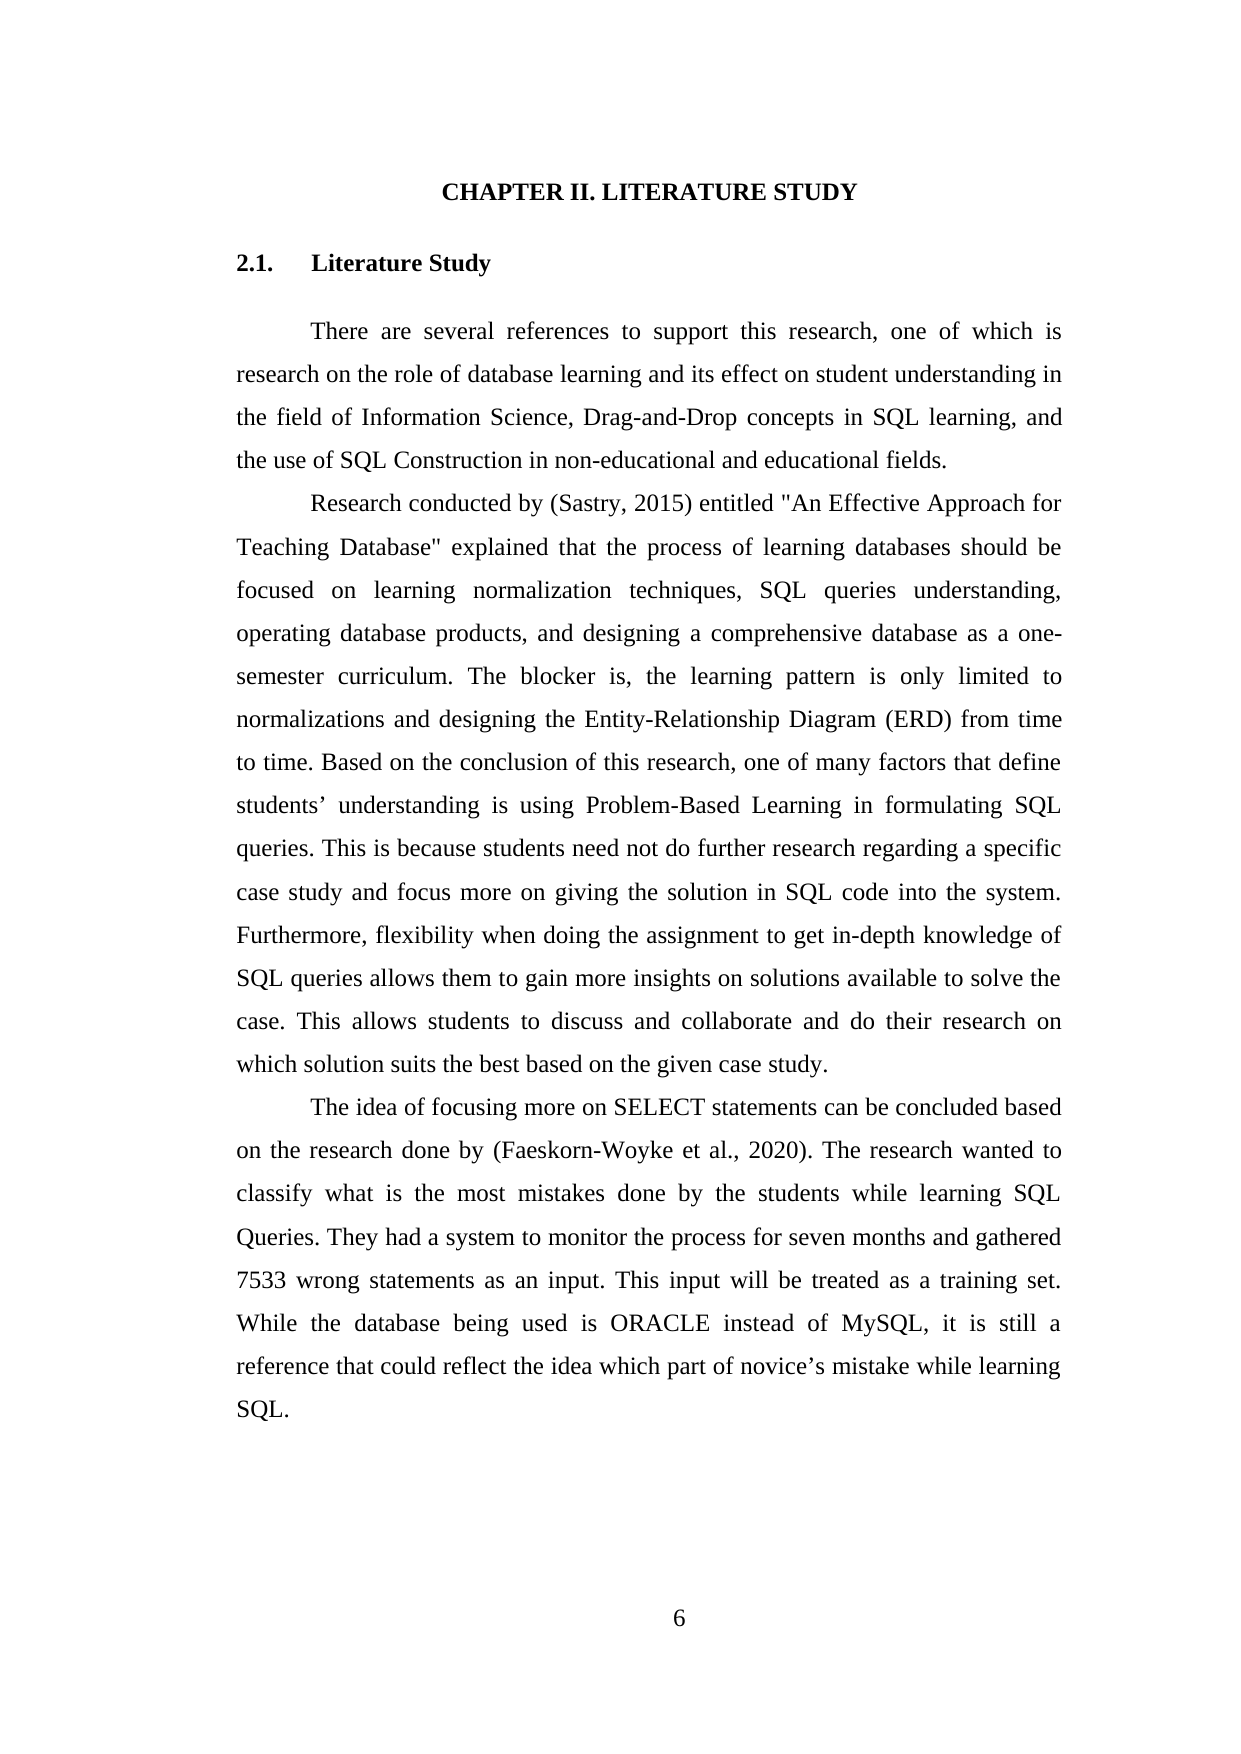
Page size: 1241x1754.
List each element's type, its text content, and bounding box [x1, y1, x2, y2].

subtitle Literature Study [236, 248, 1063, 277]
subtitle CHAPTER II. LITERATURE STUDY [236, 177, 1063, 206]
text The idea of focusing more on SELECT statements can be concluded based on the research done by (Faeskorn-Woyke et al., 2020). The research wanted to classify what is the most mistakes done by the students while learning SQL Queries. They had a system to monitor the process for seven months and gathered 7533 wrong statements as an input. This input will be treated as a training set. While the database being used is ORACLE instead of MySQL, it is still a reference that could reflect the idea which part of novice’s mistake while learning SQL. [236, 1092, 1062, 1423]
text Research conducted by (Sastry, 2015) entitled "An Effective Approach for Teaching Database" explained that the process of learning databases should be focused on learning normalization techniques, SQL queries understanding, operating database products, and designing a comprehensive database as a one-semester curriculum. The blocker is, the learning pattern is only limited to normalizations and designing the Entity-Relationship Diagram (ERD) from time to time. Based on the conclusion of this research, one of many factors that define students’ understanding is using Problem-Based Learning in formulating SQL queries. This is because students need not do further research regarding a specific case study and focus more on giving the solution in SQL code into the system. Furthermore, flexibility when doing the assignment to get in-depth knowledge of SQL queries allows them to gain more insights on solutions available to solve the case. This allows students to discuss and collaborate and do their research on which solution suits the best based on the given case study. [236, 488, 1062, 1078]
text There are several references to support this research, one of which is research on the role of database learning and its effect on student understanding in the field of Information Science, Drag-and-Drop concepts in SQL learning, and the use of SQL Construction in non-educational and educational fields. [236, 316, 1062, 474]
